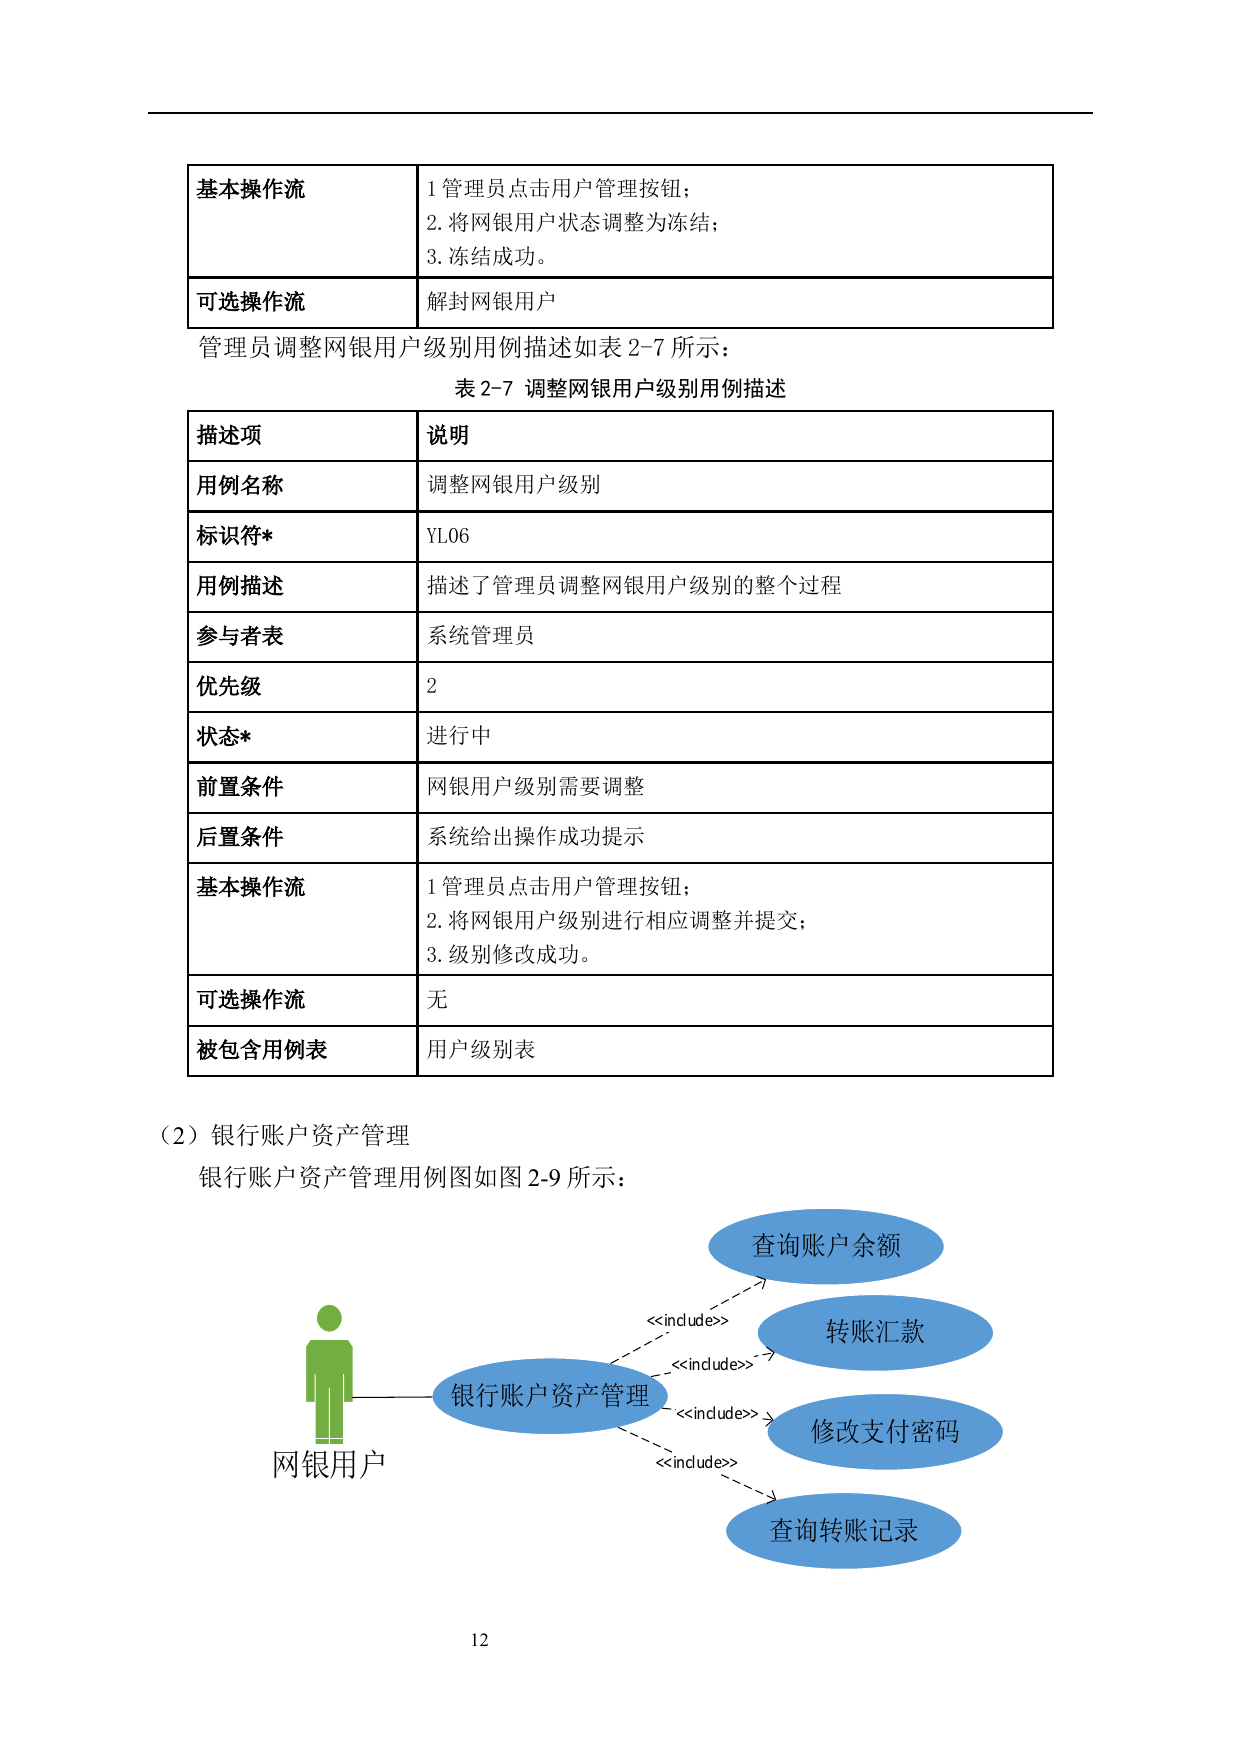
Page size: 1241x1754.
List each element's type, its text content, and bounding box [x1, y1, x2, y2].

table_cell 基本操作流 [189, 166, 416, 276]
table_cell 用户级别表 [419, 1027, 1052, 1075]
table_cell 1管理员点击用户管理按钮； 2.将网银用户状态调整为冻结； 3.冻结成功。 [419, 166, 1052, 276]
table_cell 优先级 [189, 663, 416, 711]
table_cell 无 [419, 976, 1052, 1024]
text 银行账户资产管理用例图如图2-9所示： [148, 1159, 1093, 1193]
text 管理员调整网银用户级别用例描述如表2-7所示： [148, 329, 1093, 363]
table_cell 进行中 [419, 713, 1052, 761]
table_cell 基本操作流 [189, 864, 416, 974]
table_cell YL06 [419, 513, 1052, 561]
table_cell 2 [419, 663, 1052, 711]
table_cell 可选操作流 [189, 976, 416, 1024]
table_header 说明 [419, 412, 1052, 460]
text （2）银行账户资产管理 [148, 1118, 1093, 1152]
table_cell 系统给出操作成功提示 [419, 814, 1052, 862]
table_cell 前置条件 [189, 764, 416, 812]
table_cell 描述了管理员调整网银用户级别的整个过程 [419, 563, 1052, 611]
table_cell 参与者表 [189, 613, 416, 661]
table_cell 被包含用例表 [189, 1027, 416, 1075]
table_cell 状态* [189, 713, 416, 761]
table_cell 可选操作流 [189, 279, 416, 327]
table_cell 后置条件 [189, 814, 416, 862]
table_cell 用例名称 [189, 462, 416, 510]
table_header 描述项 [189, 412, 416, 460]
text 表2-7 调整网银用户级别用例描述 [148, 370, 1093, 404]
table_cell 用例描述 [189, 563, 416, 611]
table_cell 网银用户级别需要调整 [419, 764, 1052, 812]
table_cell 解封网银用户 [419, 279, 1052, 327]
table_cell 调整网银用户级别 [419, 462, 1052, 510]
table_cell 1管理员点击用户管理按钮； 2.将网银用户级别进行相应调整并提交； 3.级别修改成功。 [419, 864, 1052, 974]
table_cell 标识符* [189, 513, 416, 561]
table_cell 系统管理员 [419, 613, 1052, 661]
